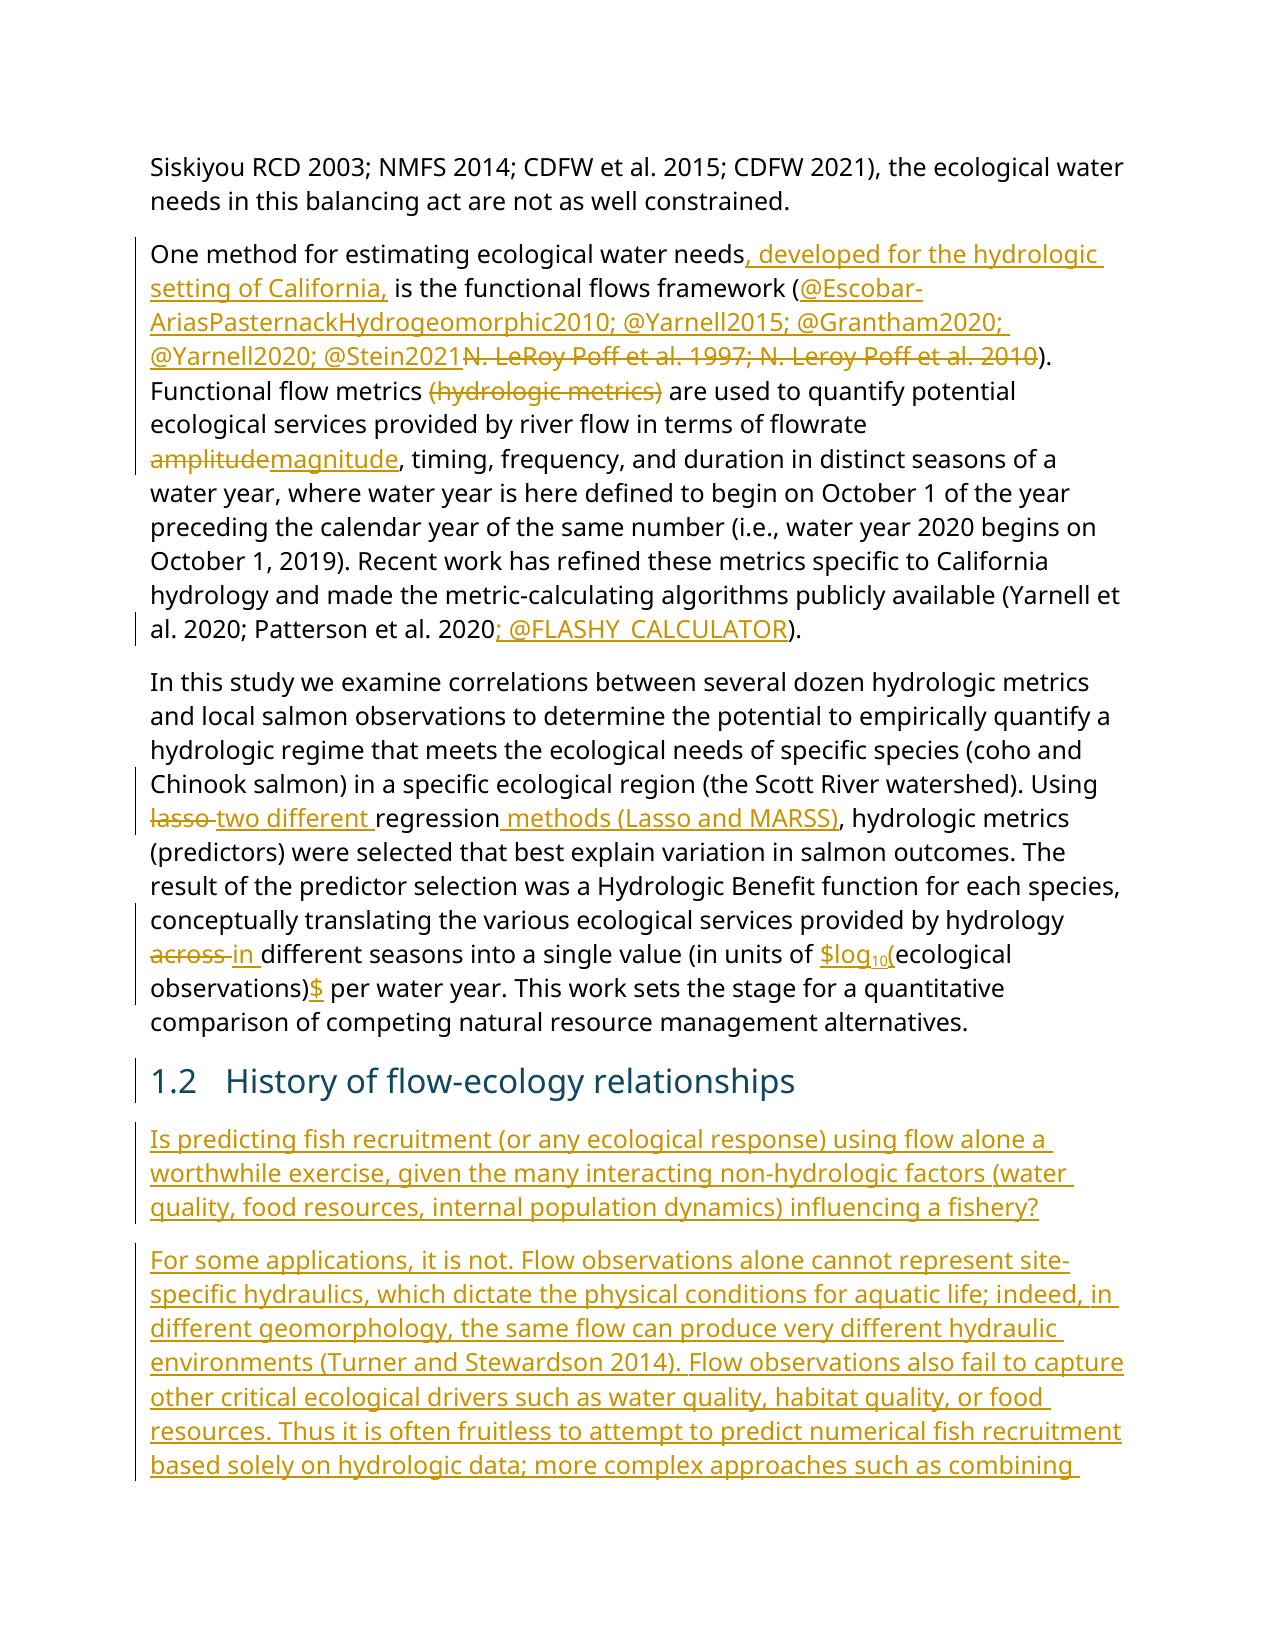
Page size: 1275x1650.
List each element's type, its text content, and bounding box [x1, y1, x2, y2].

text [150, 150, 1125, 218]
text In this study we examine correlations between several dozen hydrologic metrics and local salmon observations to determine the potential to empirically quantify a hydrologic regime that meets the ecological needs of specific species (coho and Chinook salmon) in a specific ecological region (the Scott River watershed). Using regression, hydrologic metrics (predictors) were selected that best explain variation in salmon outcomes. The result of the predictor selection was a Hydrologic Benefit function for each species, conceptually translating the various ecological services provided by hydrology different seasons into a single value (in units of ecological observations) per water year. This work sets the stage for a quantitative comparison of competing natural resource management alternatives. [150, 664, 1125, 1039]
subtitle 1.2 History of flow-ecology relationships [150, 1058, 1125, 1103]
text One method for estimating ecological water needs is the functional flows framework (). Functional flow metrics are used to quantify potential ecological services provided by river flow in terms of flowrate , timing, frequency, and duration in distinct seasons of a water year, where water year is here defined to begin on October 1 of the year preceding the calendar year of the same number (i.e., water year 2020 begins on October 1, 2019). Recent work has refined these metrics specific to California hydrology and made the metric-calculating algorithms publicly available (Yarnell et al. 2020; Patterson et al. 2020). [150, 237, 1125, 646]
